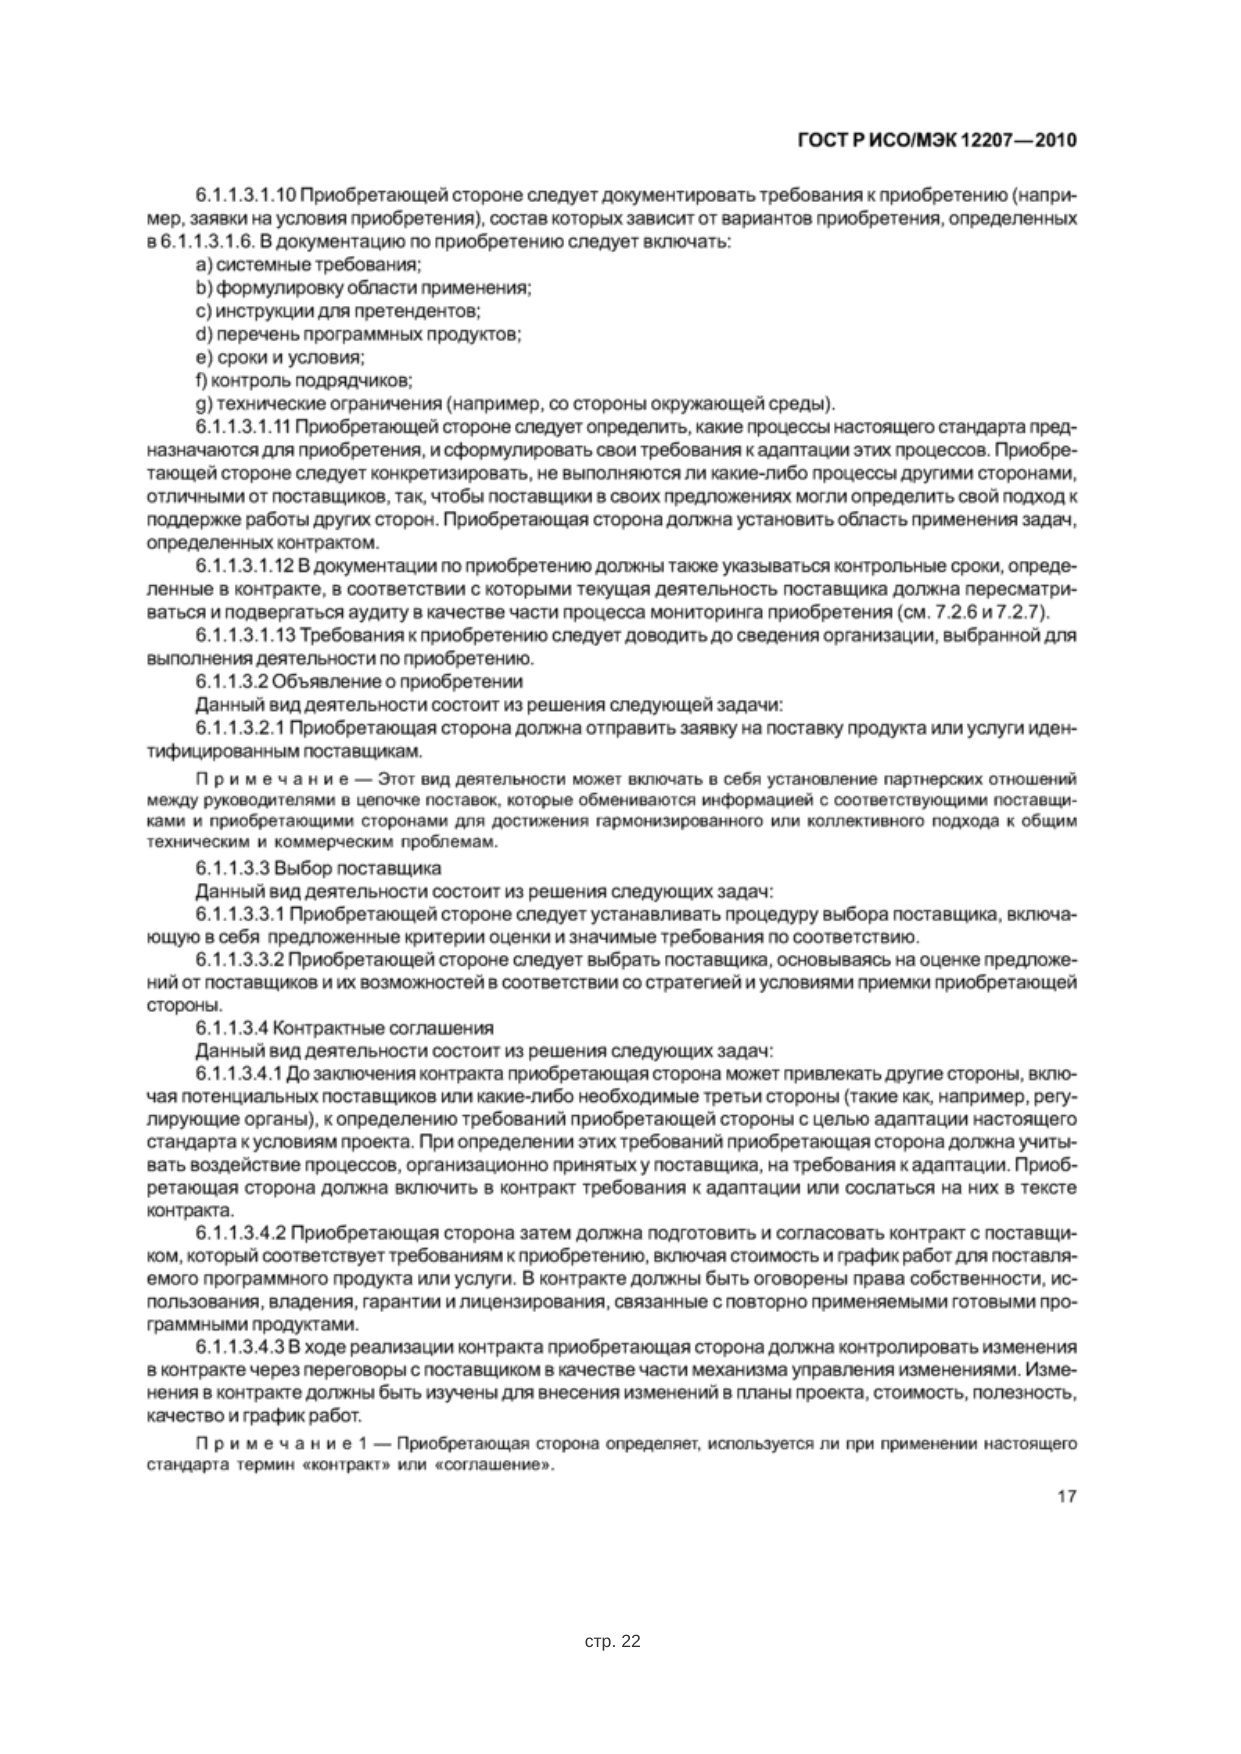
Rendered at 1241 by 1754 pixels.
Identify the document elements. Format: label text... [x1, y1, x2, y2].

picture [65, 44, 1160, 1631]
